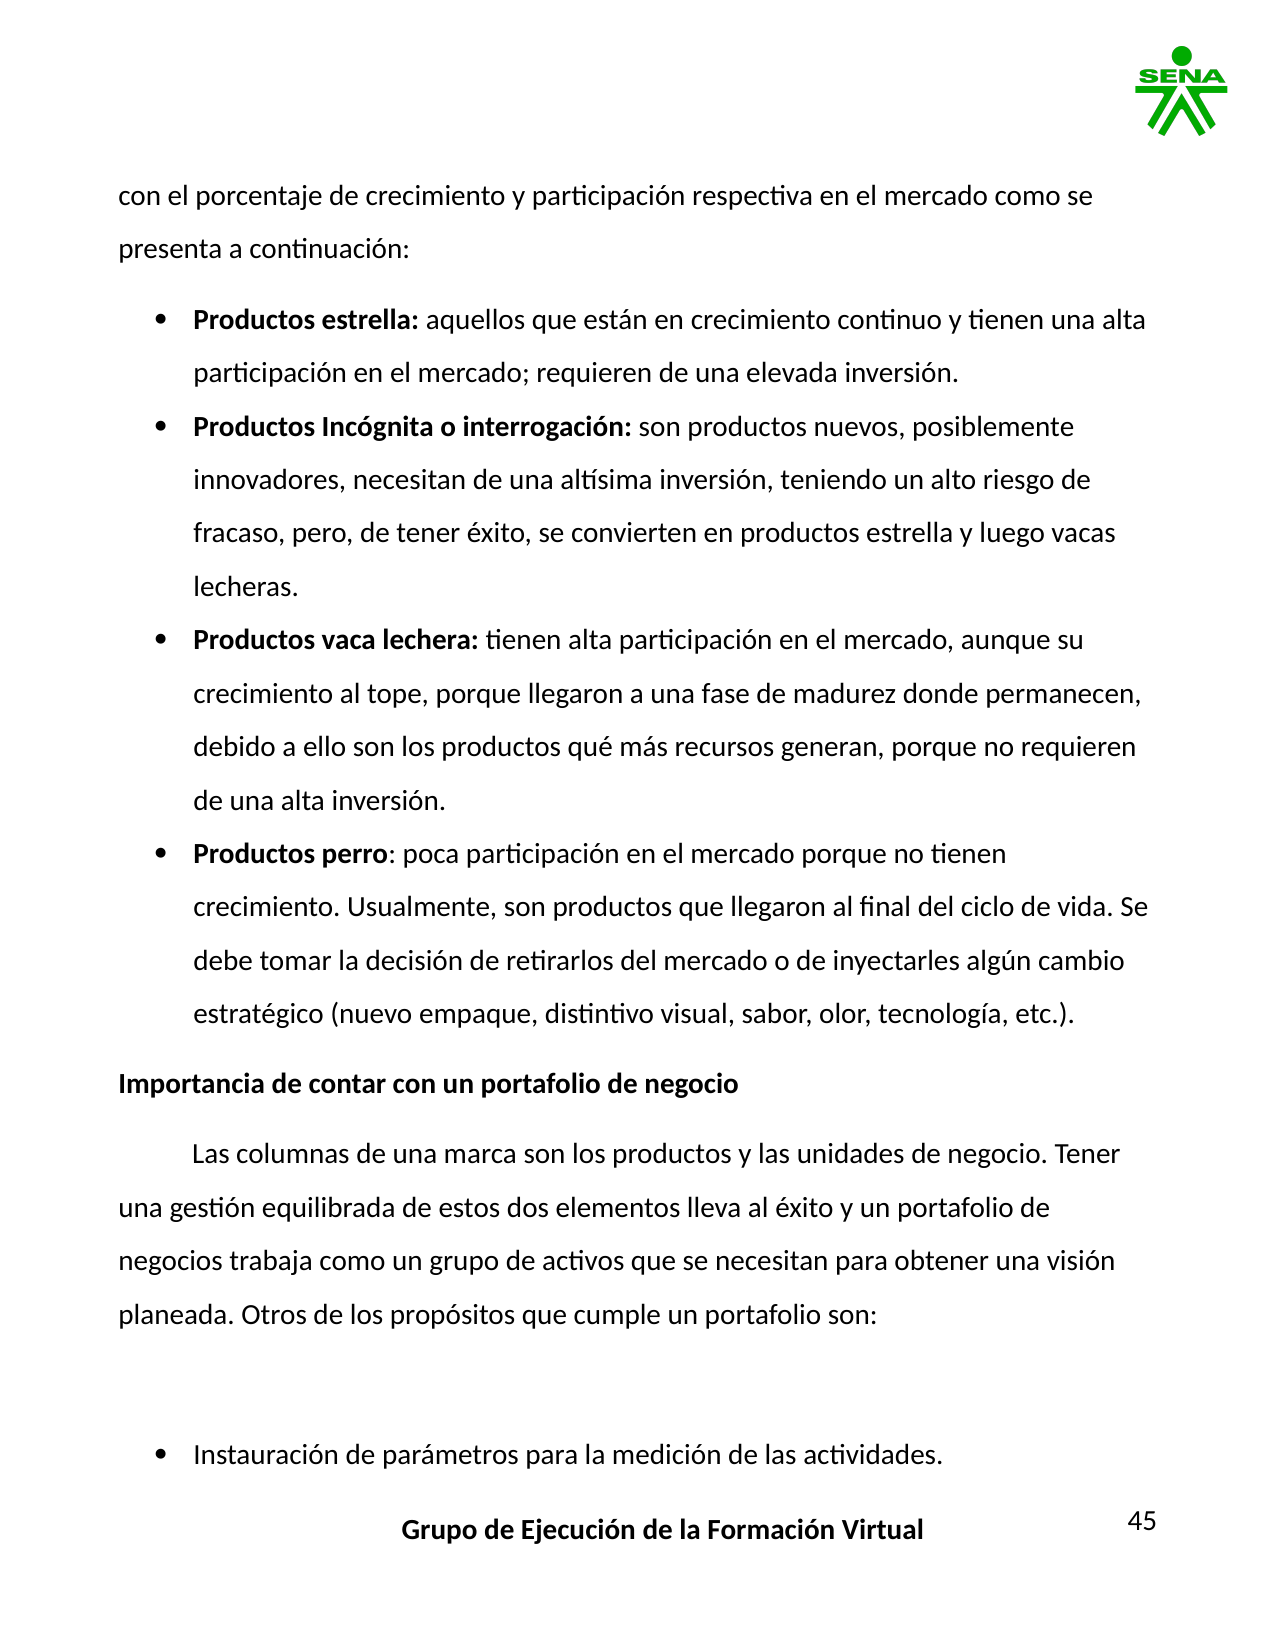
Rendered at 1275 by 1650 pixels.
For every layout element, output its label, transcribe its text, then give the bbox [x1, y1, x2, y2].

text Importancia de contar con un portafolio de negocio [118, 1066, 1157, 1101]
list Instauración de parámetros para la medición de las actividades. [156, 1436, 1157, 1472]
list Productos perro: poca participación en el mercado porque no tienen crecimiento. Usualmente, son productos que llegaron al final del ciclo de vida. Se debe tomar la decisión de retirarlos del mercado o de inyectarles algún cambio estratégico (nuevo empaque, distintivo visual, sabor, olor, tecnología, etc.). [156, 835, 1157, 1031]
list Productos Incógnita o interrogación: son productos nuevos, posiblemente innovadores, necesitan de una altísima inversión, teniendo un alto riesgo de fracaso, pero, de tener éxito, se convierten en productos estrella y luego vacas lecheras. [156, 408, 1157, 603]
text Las columnas de una marca son los productos y las unidades de negocio. Tener una gestión equilibrada de estos dos elementos lleva al éxito y un portafolio de negocios trabaja como un grupo de activos que se necesitan para obtener una visión planeada. Otros de los propósitos que cumple un portafolio son: [118, 1136, 1157, 1332]
list Productos vaca lechera: tienen alta participación en el mercado, aunque su crecimiento al tope, porque llegaron a una fase de madurez donde permanecen, debido a ello son los productos qué más recursos generan, porque no requieren de una alta inversión. [156, 621, 1157, 817]
list Productos estrella: aquellos que están en crecimiento continuo y tienen una alta participación en el mercado; requieren de una elevada inversión. [156, 301, 1157, 390]
picture [1135, 46, 1228, 136]
